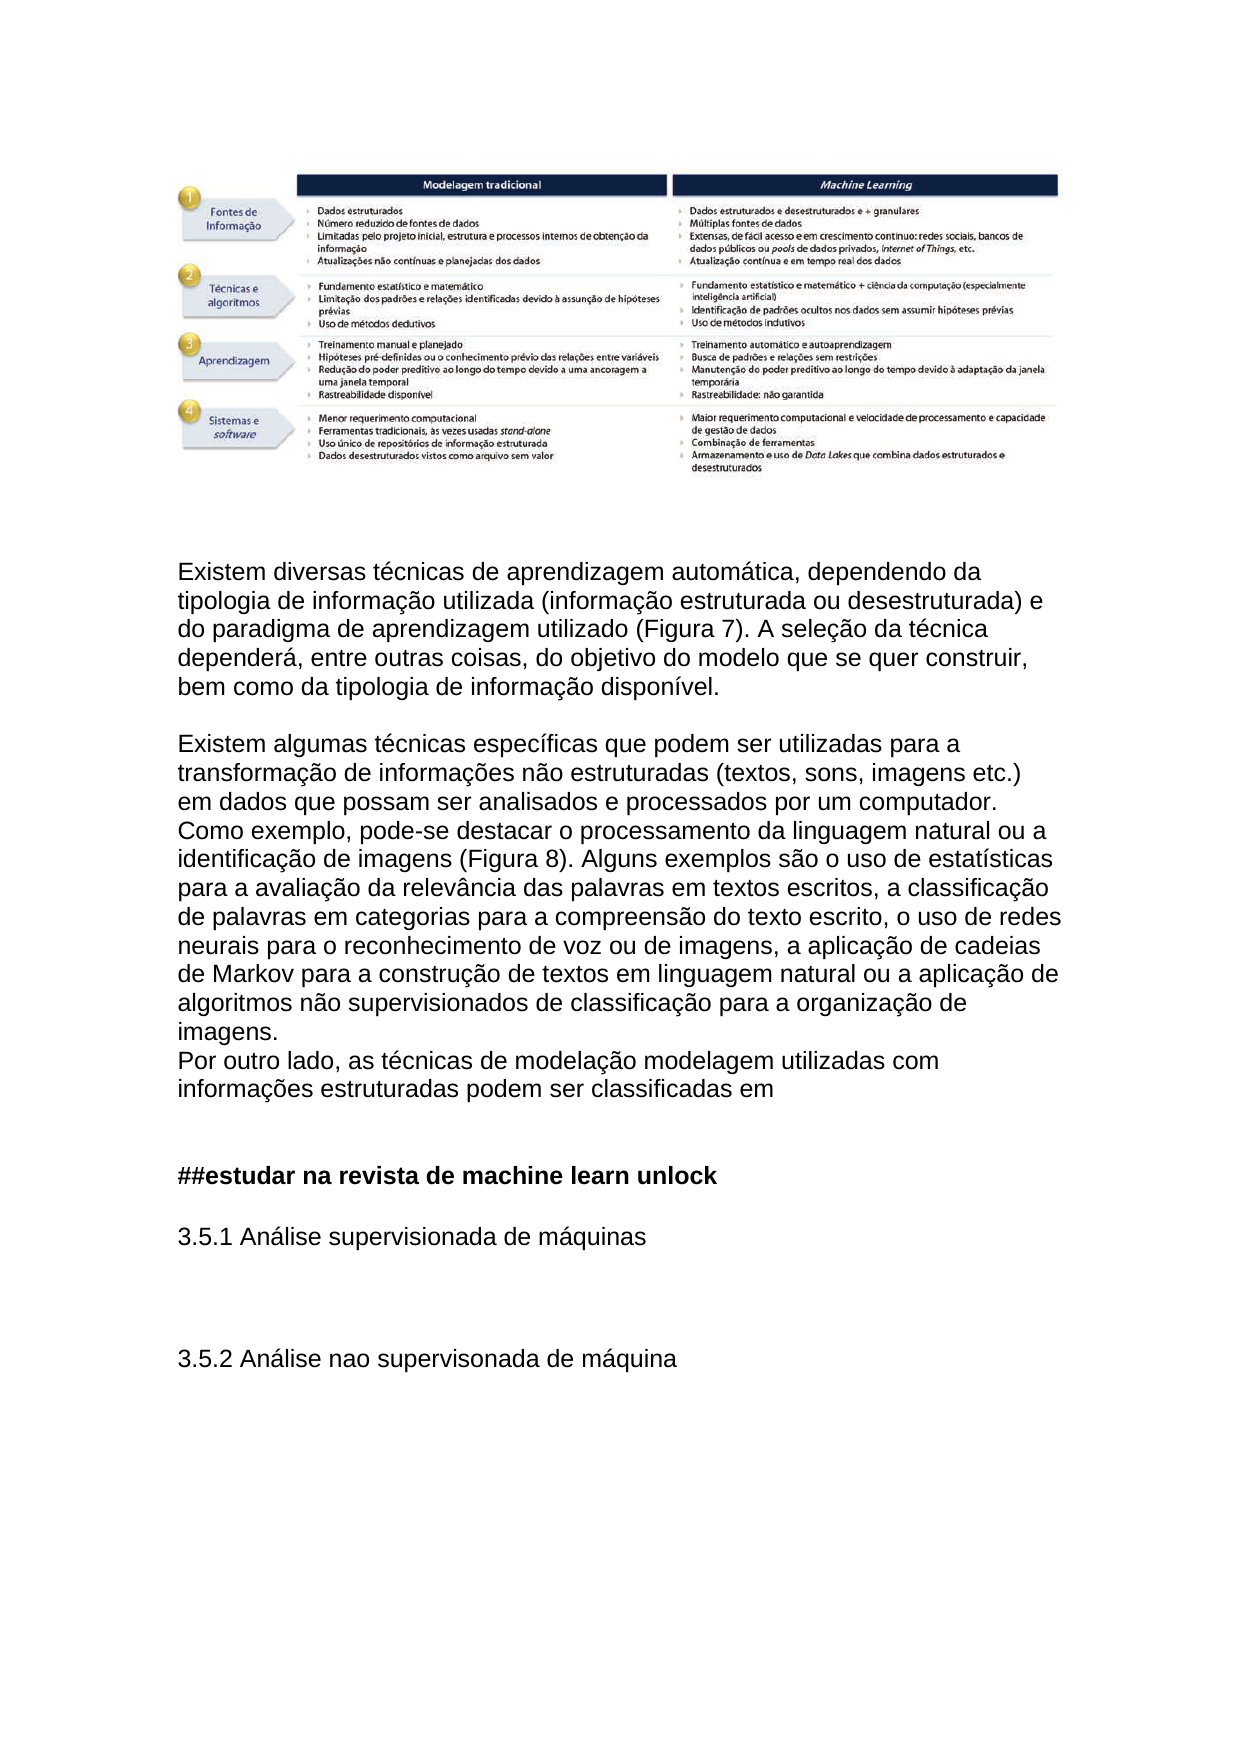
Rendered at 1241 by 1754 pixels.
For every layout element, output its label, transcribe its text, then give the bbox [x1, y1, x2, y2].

text Existem diversas técnicas de aprendizagem automática, dependendo da tipologia de informação utilizada (informação estruturada ou desestruturada) e do paradigma de aprendizagem utilizado (Figura 7). A seleção da técnica dependerá, entre outras coisas, do objetivo do modelo que se quer construir, bem como da tipologia de informação disponível. [177, 557, 1063, 701]
subtitle 3.5.2 Análise nao supervisonada de máquina [177, 1344, 1063, 1373]
text Existem algumas técnicas específicas que podem ser utilizadas para a transformação de informações não estruturadas (textos, sons, imagens etc.) em dados que possam ser analisados e processados por um computador. Como exemplo, pode-se destacar o processamento da linguagem natural ou a identificação de imagens (Figura 8). Alguns exemplos são o uso de estatísticas para a avaliação da relevância das palavras em textos escritos, a classificação de palavras em categorias para a compreensão do texto escrito, o uso de redes neurais para o reconhecimento de voz ou de imagens, a aplicação de cadeias de Markov para a construção de textos em linguagem natural ou a aplicação de algoritmos não supervisionados de classificação para a organização de imagens. [177, 729, 1063, 1046]
text ##estudar na revista de machine learn unlock [177, 1161, 1063, 1189]
subtitle 3.5.1 Análise supervisionada de máquinas [177, 1222, 1063, 1251]
text Por outro lado, as técnicas de modelação modelagem utilizadas com informações estruturadas podem ser classificadas em [177, 1046, 1063, 1103]
